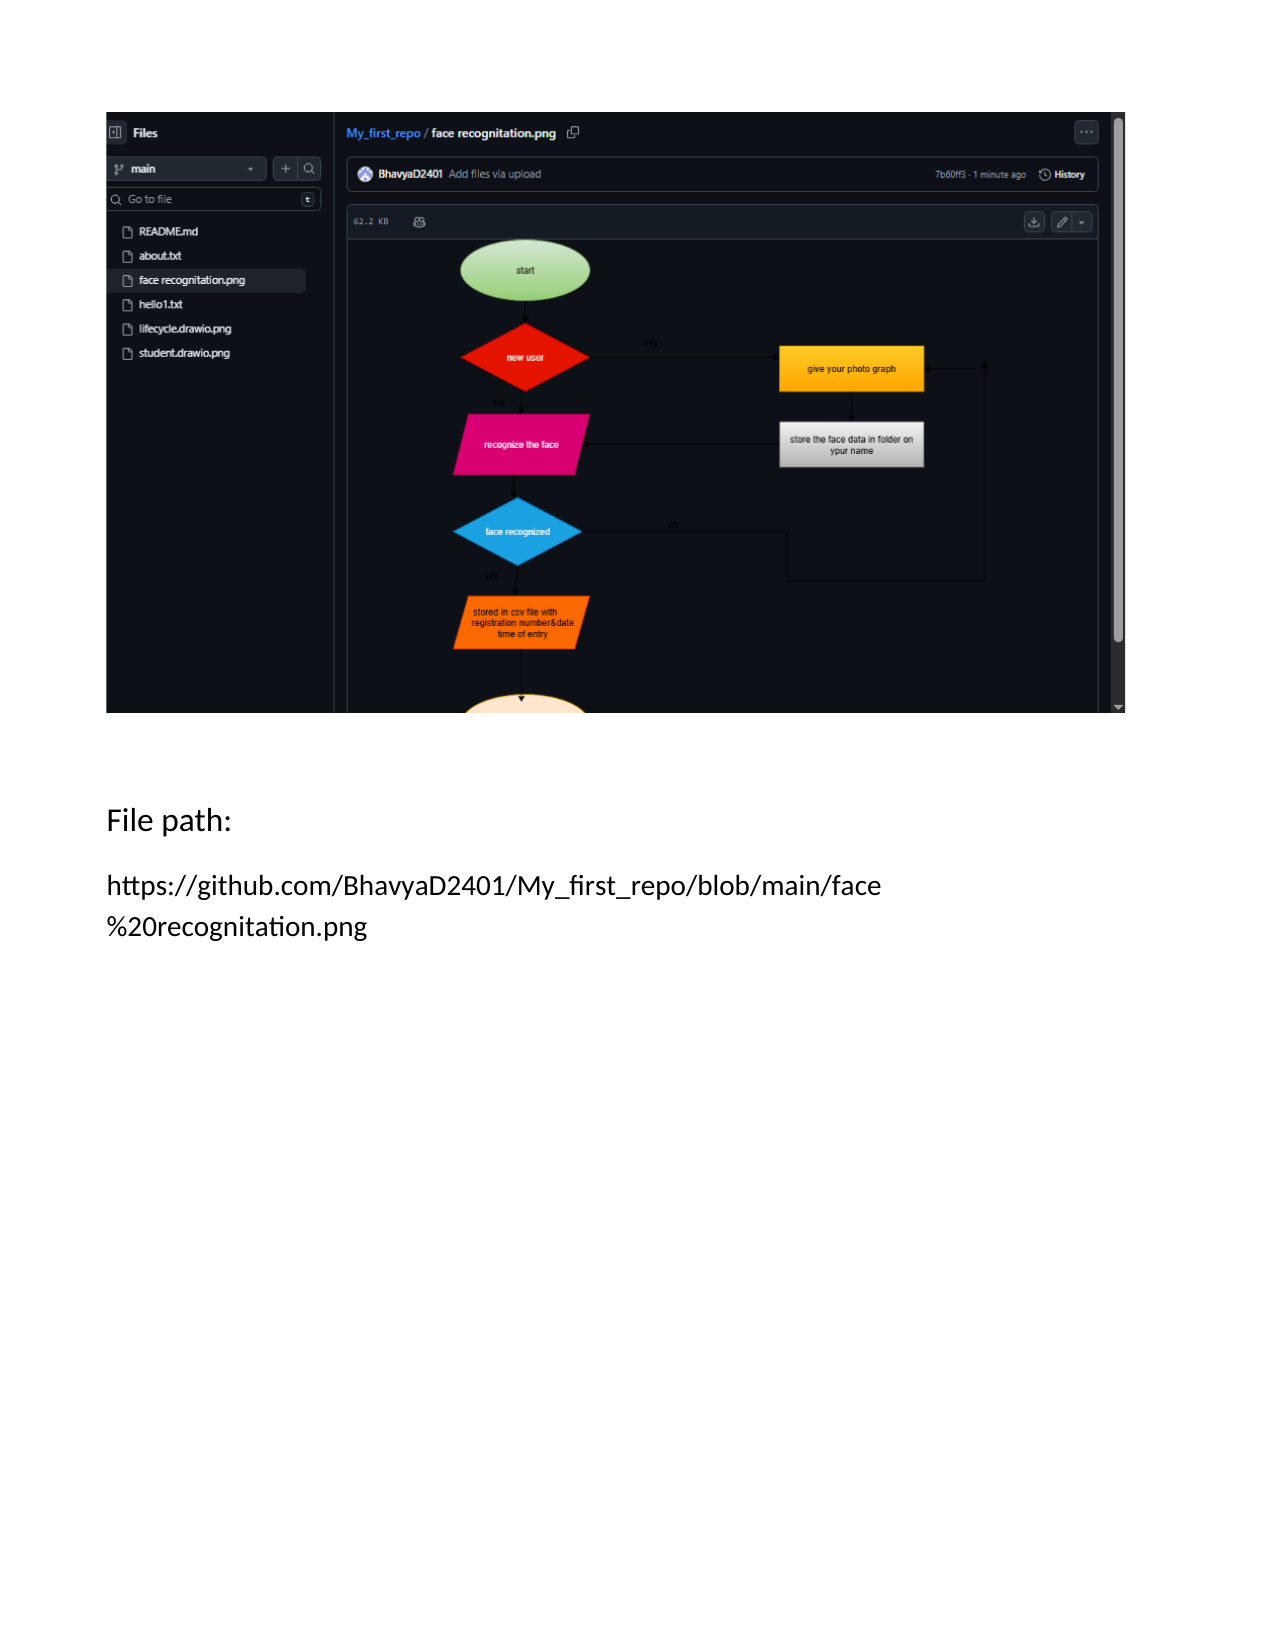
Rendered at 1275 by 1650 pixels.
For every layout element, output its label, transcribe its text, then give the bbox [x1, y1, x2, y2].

picture [106, 112, 1125, 713]
text https://github.com/BhavyaD2401/My_first_repo/blob/main/face%20recognitation.png [106, 867, 1125, 944]
text File path: [106, 799, 1125, 840]
